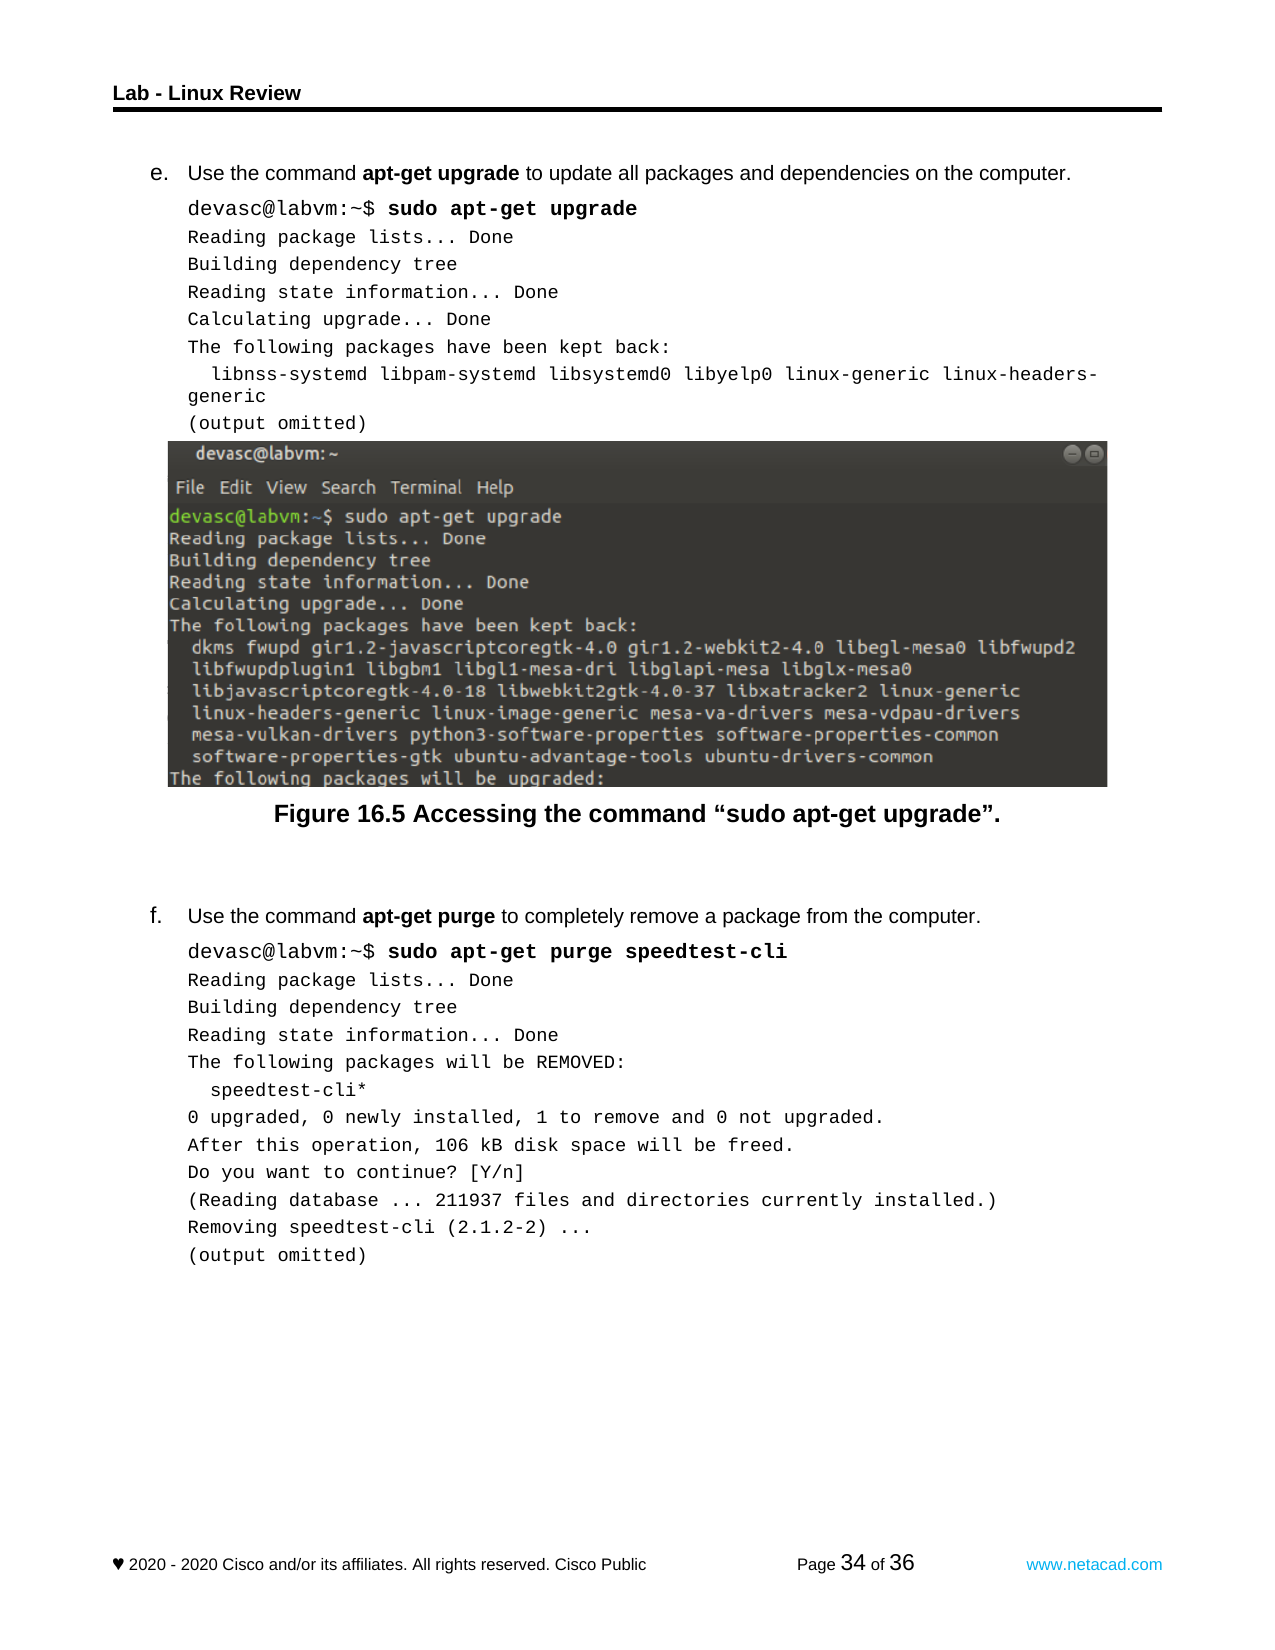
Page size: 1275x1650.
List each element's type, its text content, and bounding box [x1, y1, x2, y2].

text libnss-systemd libpam-systemd libsystemd0 libyelp0 linux-generic linux-headers-generic [187, 365, 1162, 408]
text Building dependency tree [187, 998, 1162, 1019]
text The following packages will be REMOVED: [187, 1053, 1162, 1074]
text Reading package lists... Done [187, 971, 1162, 992]
text (Reading database ... 211937 files and directories currently installed.) [187, 1191, 1162, 1212]
list Use the command apt-get purge to completely remove a package from the computer. [150, 902, 1162, 928]
list Use the command apt-get upgrade to update all packages and dependencies on the computer. [150, 159, 1162, 185]
text Reading state information... Done [187, 283, 1162, 304]
text Calculating upgrade... Done [187, 310, 1162, 331]
text (output omitted) [187, 1246, 1162, 1267]
text Reading package lists... Done [187, 228, 1162, 249]
text Reading state information... Done [187, 1026, 1162, 1047]
text Removing speedtest-cli (2.1.2-2) ... [187, 1218, 1162, 1239]
text (output omitted) [187, 414, 1162, 435]
picture [167, 441, 1108, 787]
text Building dependency tree [187, 255, 1162, 276]
text devasc@labvm:~$ sudo apt-get upgrade [187, 198, 1162, 221]
text Figure 16.5 Accessing the command “sudo apt-get upgrade”. [112, 799, 1162, 828]
text speedtest-cli* [187, 1081, 1162, 1102]
text Do you want to continue? [Y/n] [187, 1163, 1162, 1184]
text After this operation, 106 kB disk space will be freed. [187, 1136, 1162, 1157]
text 0 upgraded, 0 newly installed, 1 to remove and 0 not upgraded. [187, 1108, 1162, 1129]
text devasc@labvm:~$ sudo apt-get purge speedtest-cli [187, 941, 1162, 964]
text The following packages have been kept back: [187, 338, 1162, 359]
